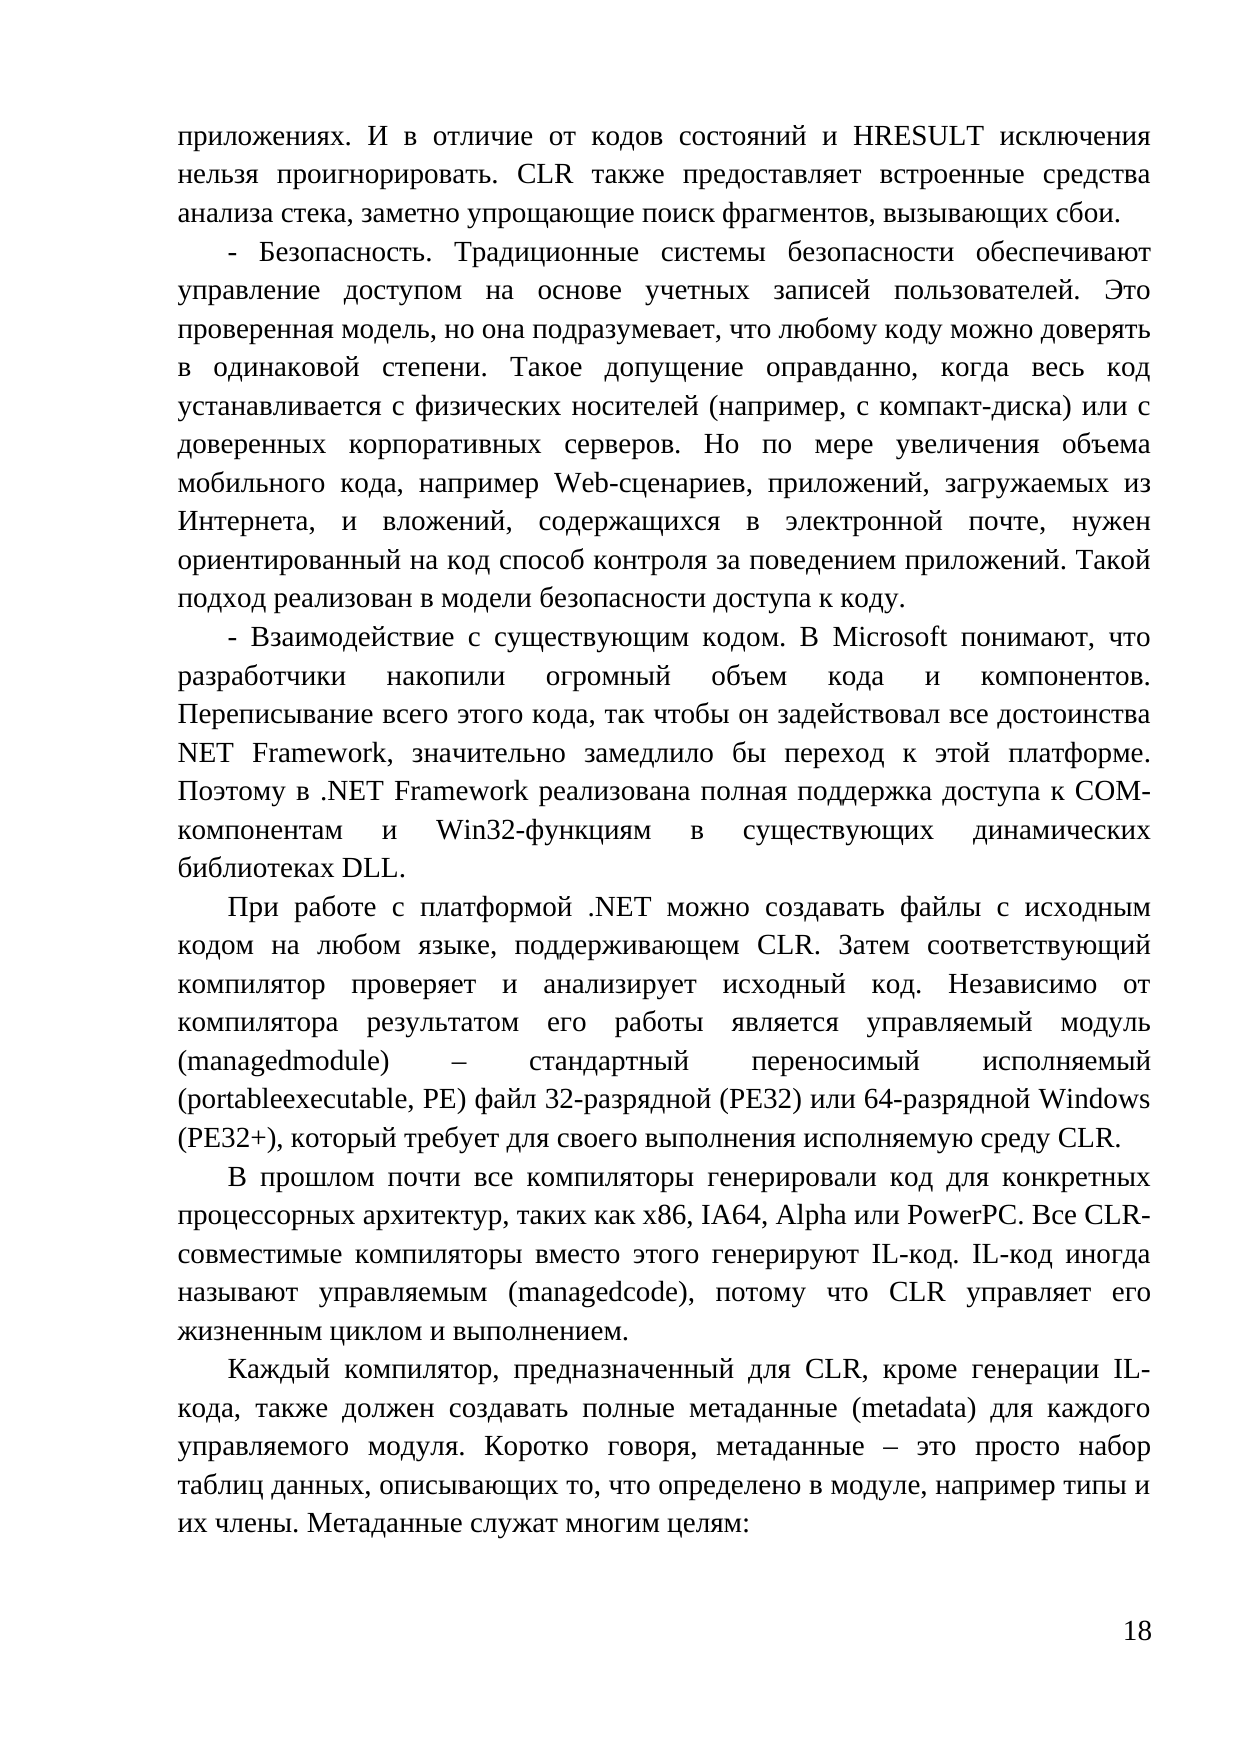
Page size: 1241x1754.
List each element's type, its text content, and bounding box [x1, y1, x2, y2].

text Каждый компилятор, предназначенный для CLR, кроме генерации IL-кода, также должен создавать полные метаданные (metadata) для каждого управляемого модуля. Коротко говоря, метаданные – это просто набор таблиц данных, описывающих то, что определено в модуле, например типы и их члены. Метаданные служат многим целям: [177, 1351, 1152, 1539]
text - Безопасность. Традиционные системы безопасности обеспечивают управление доступом на основе учетных записей пользователей. Это проверенная модель, но она подразумевает, что любому коду можно доверять в одинаковой степени. Такое допущение оправданно, когда весь код устанавливается с физических носителей (например, с компакт-диска) или с доверенных корпоративных серверов. Но по мере увеличения объема мобильного кода, например Web-сценариев, приложений, загружаемых из Интернета, и вложений, содержащихся в электронной почте, нужен ориентированный на код способ контроля за поведением приложений. Такой подход реализован в модели безопасности доступа к коду. [177, 234, 1152, 614]
text В прошлом почти все компиляторы генерировали код для конкретных процессорных архитектур, таких как x86, IA64, Alpha или PowerPC. Все CLR-совместимые компиляторы вместо этого генерируют IL-код. IL-код иногда называют управляемым (managedcode), потому что CLR управляет его жизненным циклом и выполнением. [177, 1159, 1152, 1346]
text - Взаимодействие с существующим кодом. В Microsoft понимают, что разработчики накопили огромный объем кода и компонентов. Переписывание всего этого кода, так чтобы он задействовал все достоинства NET Framework, значительно замедлило бы переход к этой платформе. Поэтому в .NET Framework реализована полная поддержка доступа к СОМ-компонентам и Win32-функциям в существующих динамических библиотеках DLL. [177, 619, 1152, 884]
text При работе с платформой .NET можно создавать файлы с исходным кодом на любом языке, поддерживающем CLR. Затем соответствующий компилятор проверяет и анализирует исходный код. Независимо от компилятора результатом его работы является управляемый модуль (managedmodule) – стандартный переносимый исполняемый (portableexecutable, РЕ) файл 32-разрядной (РЕ32) или 64-разрядной Windows (PE32+), который требует для своего выполнения исполняемую среду CLR. [177, 889, 1152, 1154]
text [177, 118, 1152, 229]
